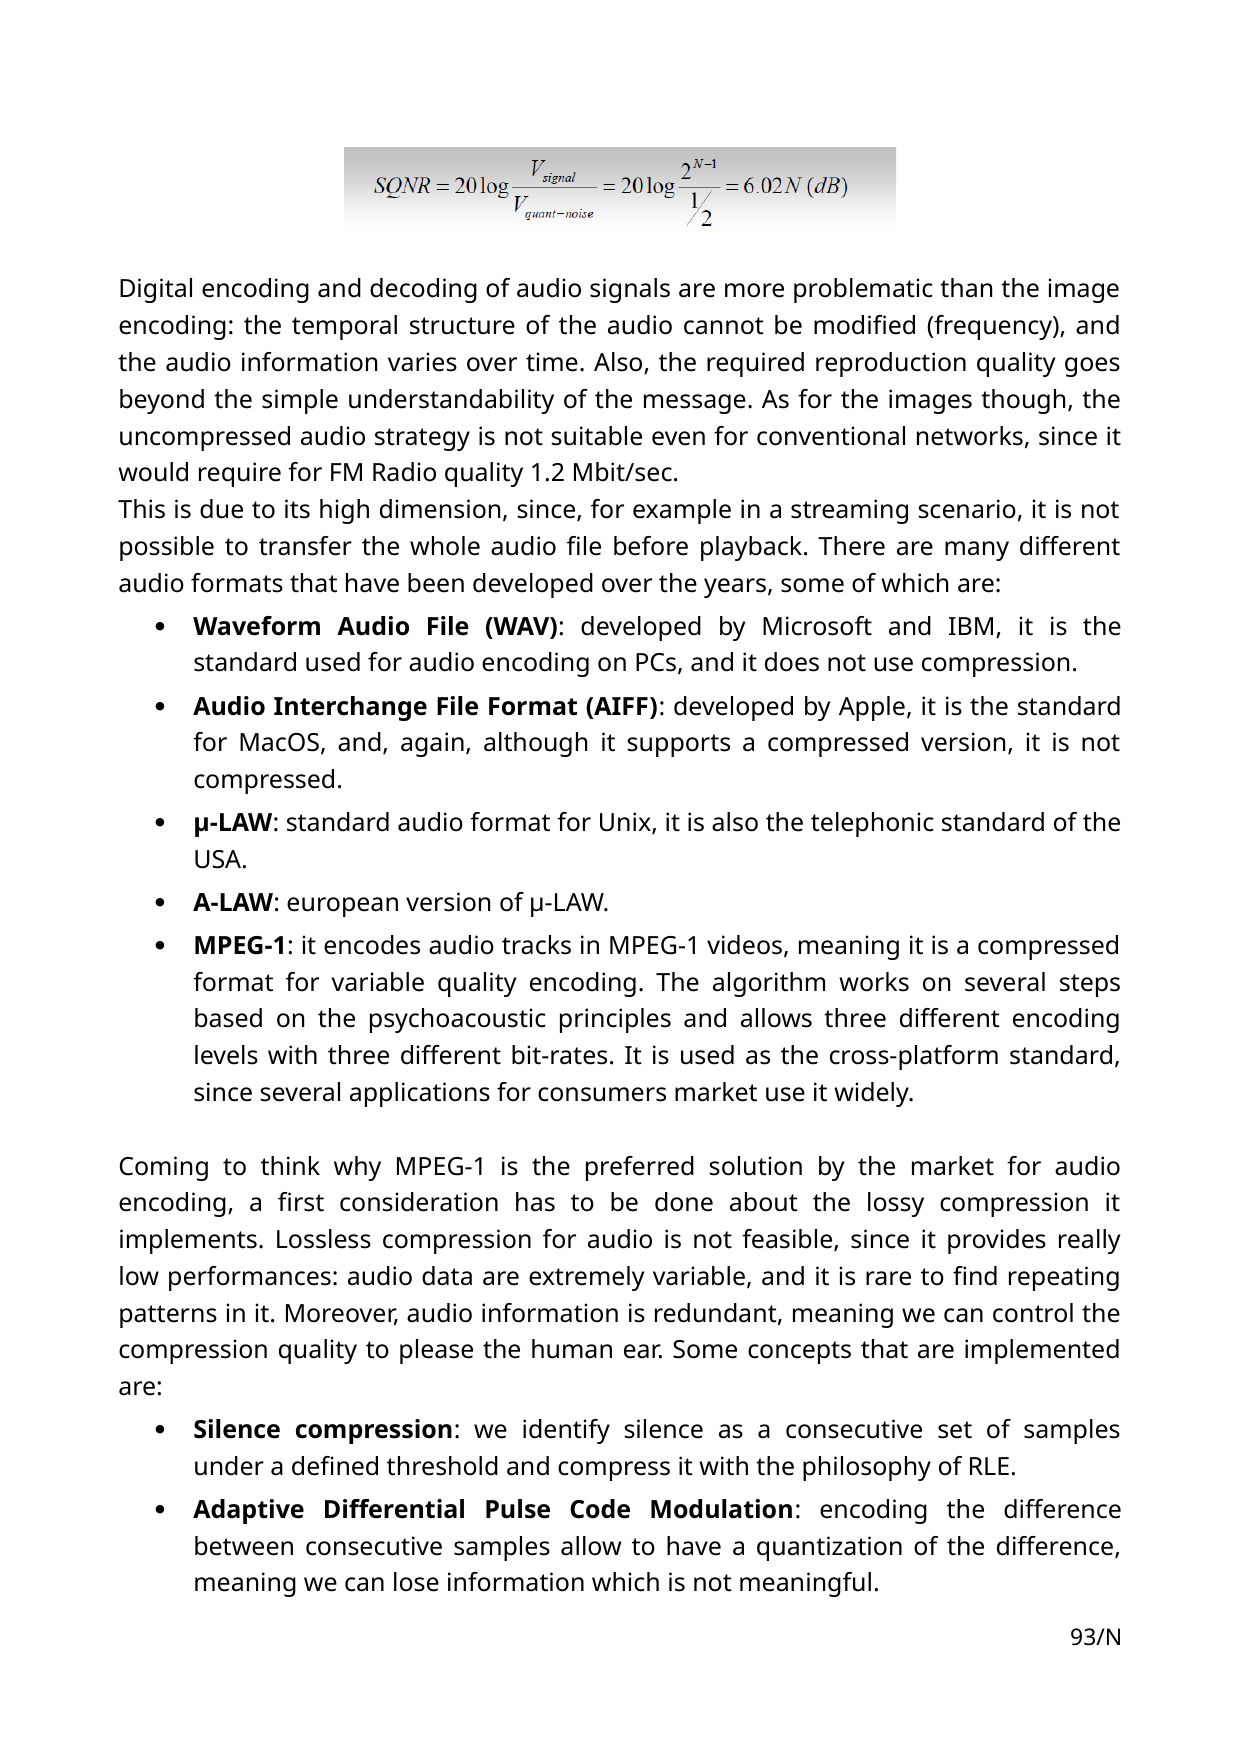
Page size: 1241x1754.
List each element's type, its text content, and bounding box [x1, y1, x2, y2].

list Waveform Audio File (WAV): developed by Microsoft and IBM, it is the standard used for audio encoding on PCs, and it does not use compression. [156, 608, 1122, 679]
text Digital encoding and decoding of audio signals are more problematic than the image encoding: the temporal structure of the audio cannot be modified (frequency), and the audio information varies over time. Also, the required reproduction quality goes beyond the simple understandability of the message. As for the images though, the uncompressed audio strategy is not suitable even for conventional networks, since it would require for FM Radio quality 1.2 Mbit/sec. [118, 271, 1122, 489]
list Adaptive Differential Pulse Code Modulation: encoding the difference between consecutive samples allow to have a quantization of the difference, meaning we can lose information which is not meaningful. [156, 1492, 1122, 1599]
list Audio Interchange File Format (AIFF): developed by Apple, it is the standard for MacOS, and, again, although it supports a compressed version, it is not compressed. [156, 688, 1122, 796]
list μ-LAW: standard audio format for Unix, it is also the telephonic standard of the USA. [156, 805, 1122, 876]
text Coming to think why MPEG-1 is the preferred solution by the market for audio encoding, a first consideration has to be done about the lossy compression it implements. Lossless compression for audio is not feasible, since it provides really low performances: audio data are extremely variable, and it is rare to find repeating patterns in it. Moreover, audio information is redundant, meaning we can control the compression quality to please the human ear. Some concepts that are implemented are: [118, 1148, 1122, 1403]
list A-LAW: european version of μ-LAW. [156, 884, 1122, 918]
list Silence compression: we identify silence as a consecutive set of samples under a defined threshold and compress it with the philosophy of RLE. [156, 1412, 1122, 1483]
text This is due to its high dimension, since, for example in a streaming scenario, it is not possible to transfer the whole audio file before playback. There are many different audio formats that have been developed over the years, some of which are: [118, 492, 1122, 599]
list MPEG-1: it encodes audio tracks in MPEG-1 videos, meaning it is a compressed format for variable quality encoding. The algorithm works on several steps based on the psychoacoustic principles and allows three different encoding levels with three different bit-rates. It is used as the cross-platform standard, since several applications for consumers market use it widely. [156, 927, 1122, 1109]
picture [344, 147, 897, 233]
